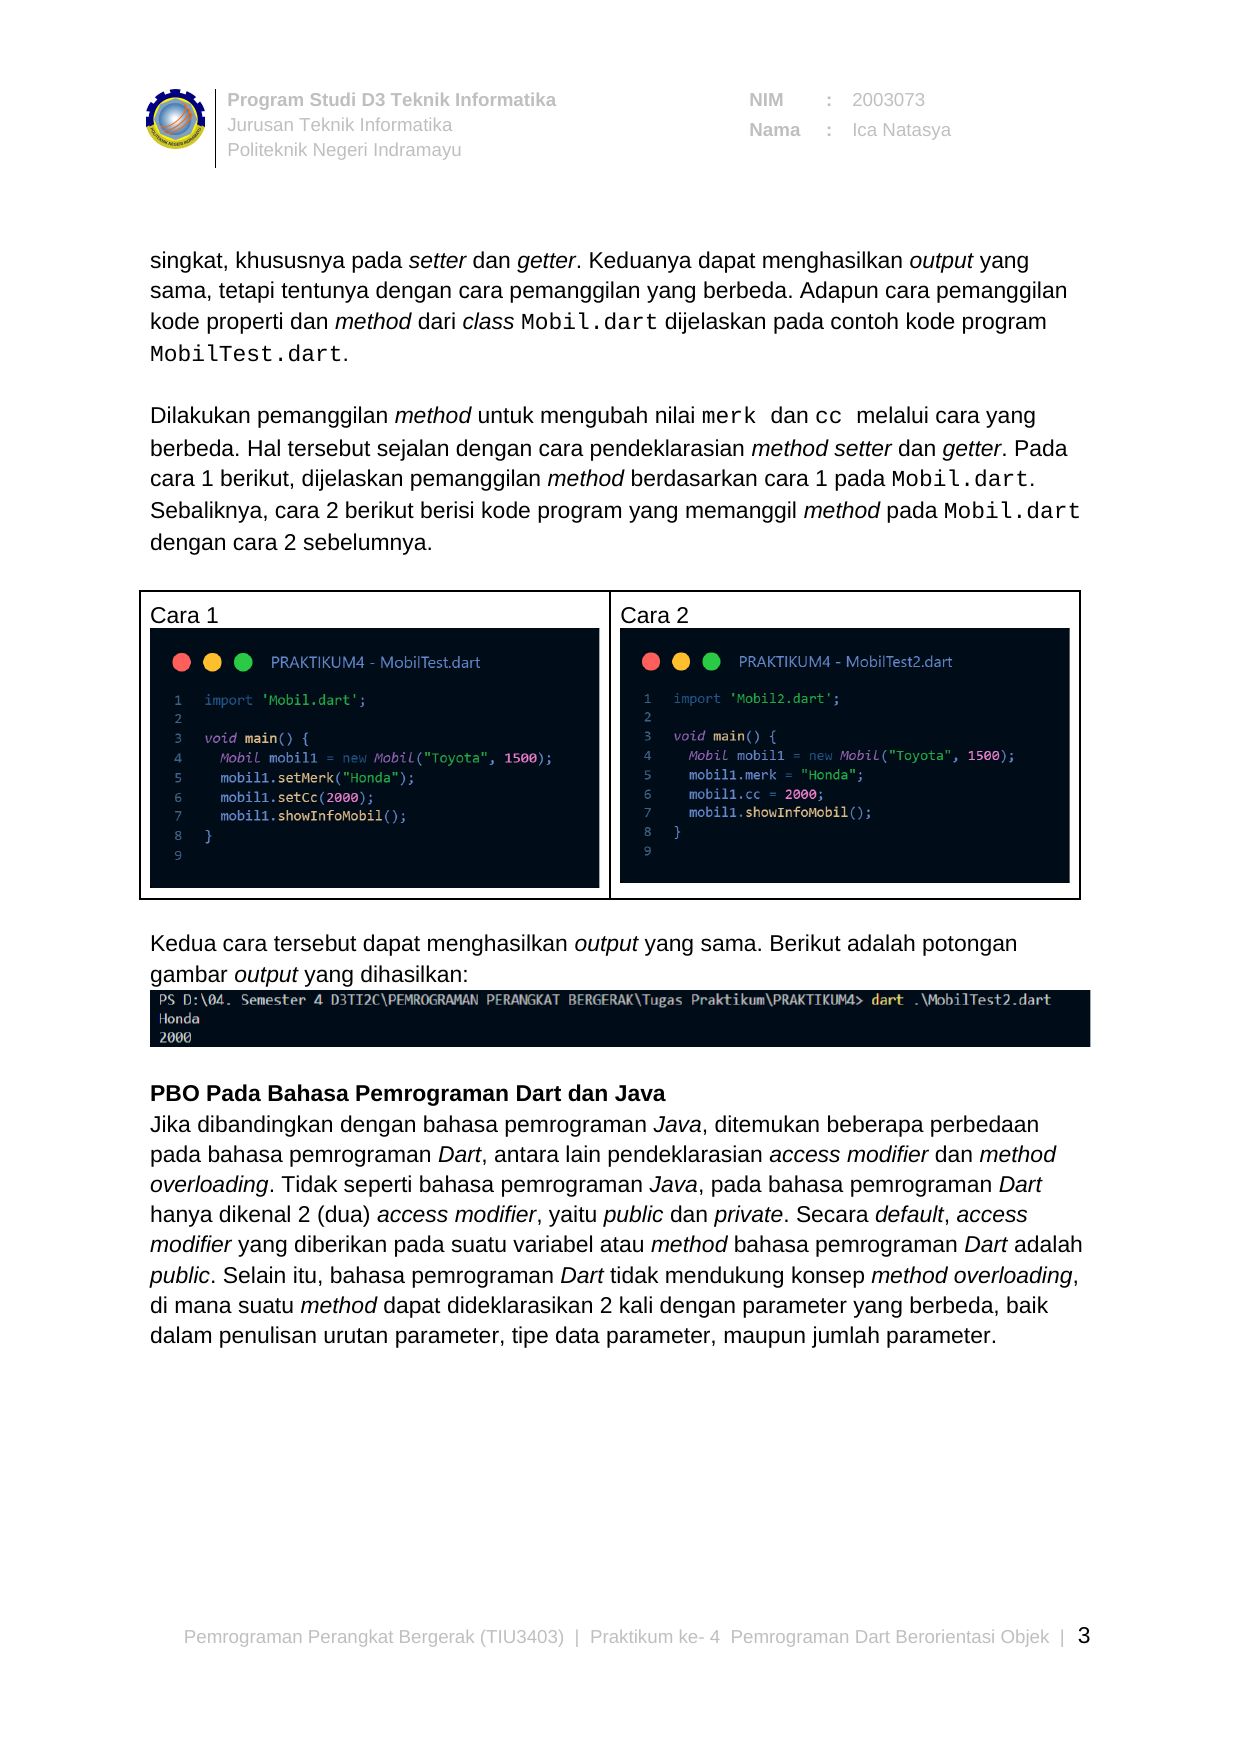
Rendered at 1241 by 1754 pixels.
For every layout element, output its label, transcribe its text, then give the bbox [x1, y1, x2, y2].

text PBO Pada Bahasa Pemrograman Dart dan Java [150, 1080, 1090, 1107]
picture [150, 990, 1091, 1047]
text Kedua cara tersebut dapat menghasilkan output yang sama. Berikut adalah potongan gambar output yang dihasilkan: [150, 930, 1090, 987]
picture [150, 628, 600, 888]
picture [146, 89, 205, 149]
text Jika dibandingkan dengan bahasa pemrograman Java, ditemukan beberapa perbedaan pada bahasa pemrograman Dart, antara lain pendeklarasian access modifier dan method overloading. Tidak seperti bahasa pemrograman Java, pada bahasa pemrograman Dart hanya dikenal 2 (dua) access modifier, yaitu public dan private. Secara default, access modifier yang diberikan pada suatu variabel atau method bahasa pemrograman Dart adalah public. Selain itu, bahasa pemrograman Dart tidak mendukung konsep method overloading, di mana suatu method dapat dideklarasikan 2 kali dengan parameter yang berbeda, baik dalam penulisan urutan parameter, tipe data parameter, maupun jumlah parameter. [150, 1111, 1090, 1348]
table_header Cara 2 [611, 592, 1079, 898]
text Dilakukan pemanggilan method untuk mengubah nilai merk dan cc melalui cara yang berbeda. Hal tersebut sejalan dengan cara pendeklarasian method setter dan getter. Pada cara 1 berikut, dijelaskan pemanggilan method berdasarkan cara 1 pada Mobil.dart. Sebaliknya, cara 2 berikut berisi kode program yang memanggil method pada Mobil.dart dengan cara 2 sebelumnya. [150, 402, 1090, 556]
picture [620, 628, 1070, 883]
table_header Cara 1 [141, 592, 609, 898]
